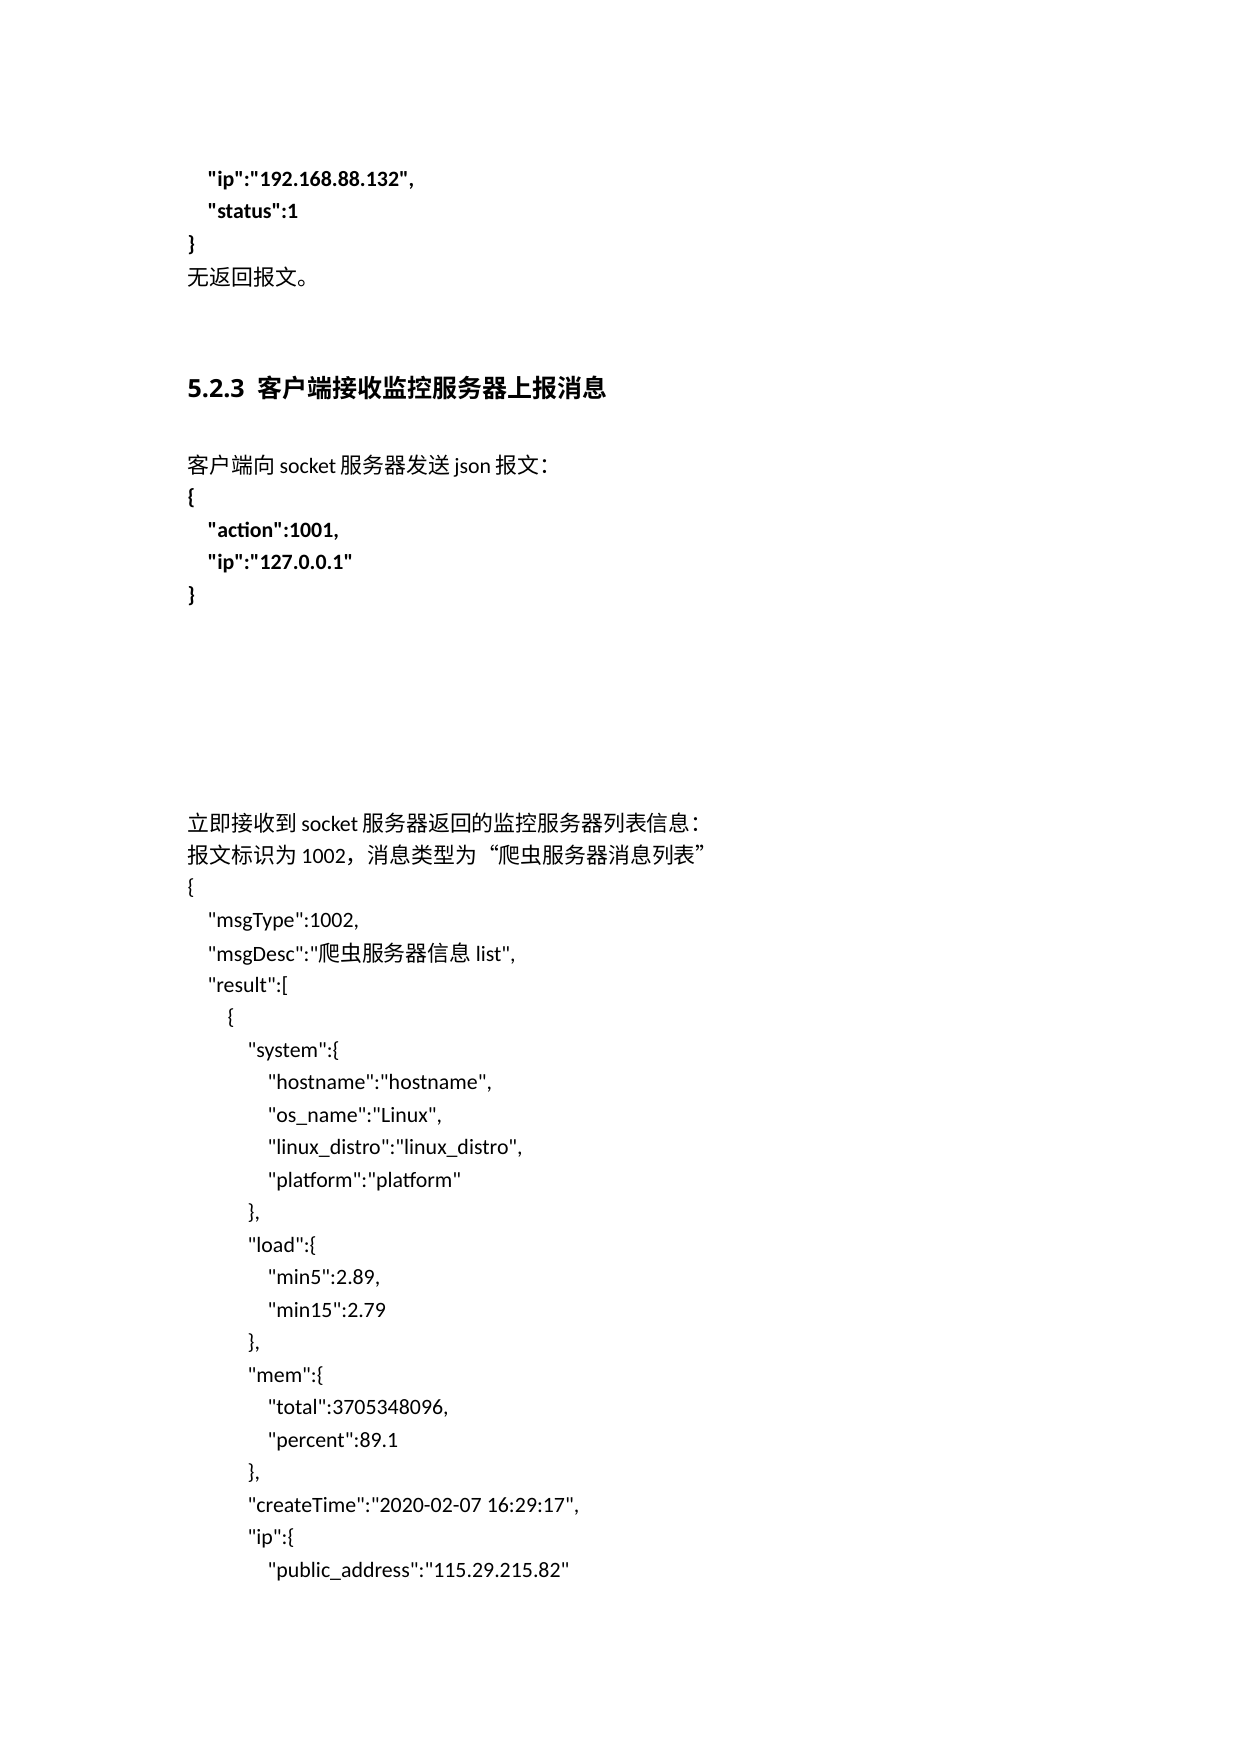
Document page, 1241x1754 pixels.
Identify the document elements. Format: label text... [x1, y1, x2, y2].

text 客户端向socket服务器发送json报文： [187, 448, 1053, 480]
text "action":1001, "ip":"127.0.0.1" } [187, 513, 1053, 610]
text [187, 610, 1053, 1585]
subtitle 客户端接收监控服务器上报消息 [187, 354, 1053, 419]
text { [187, 480, 1053, 513]
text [187, 162, 1053, 292]
